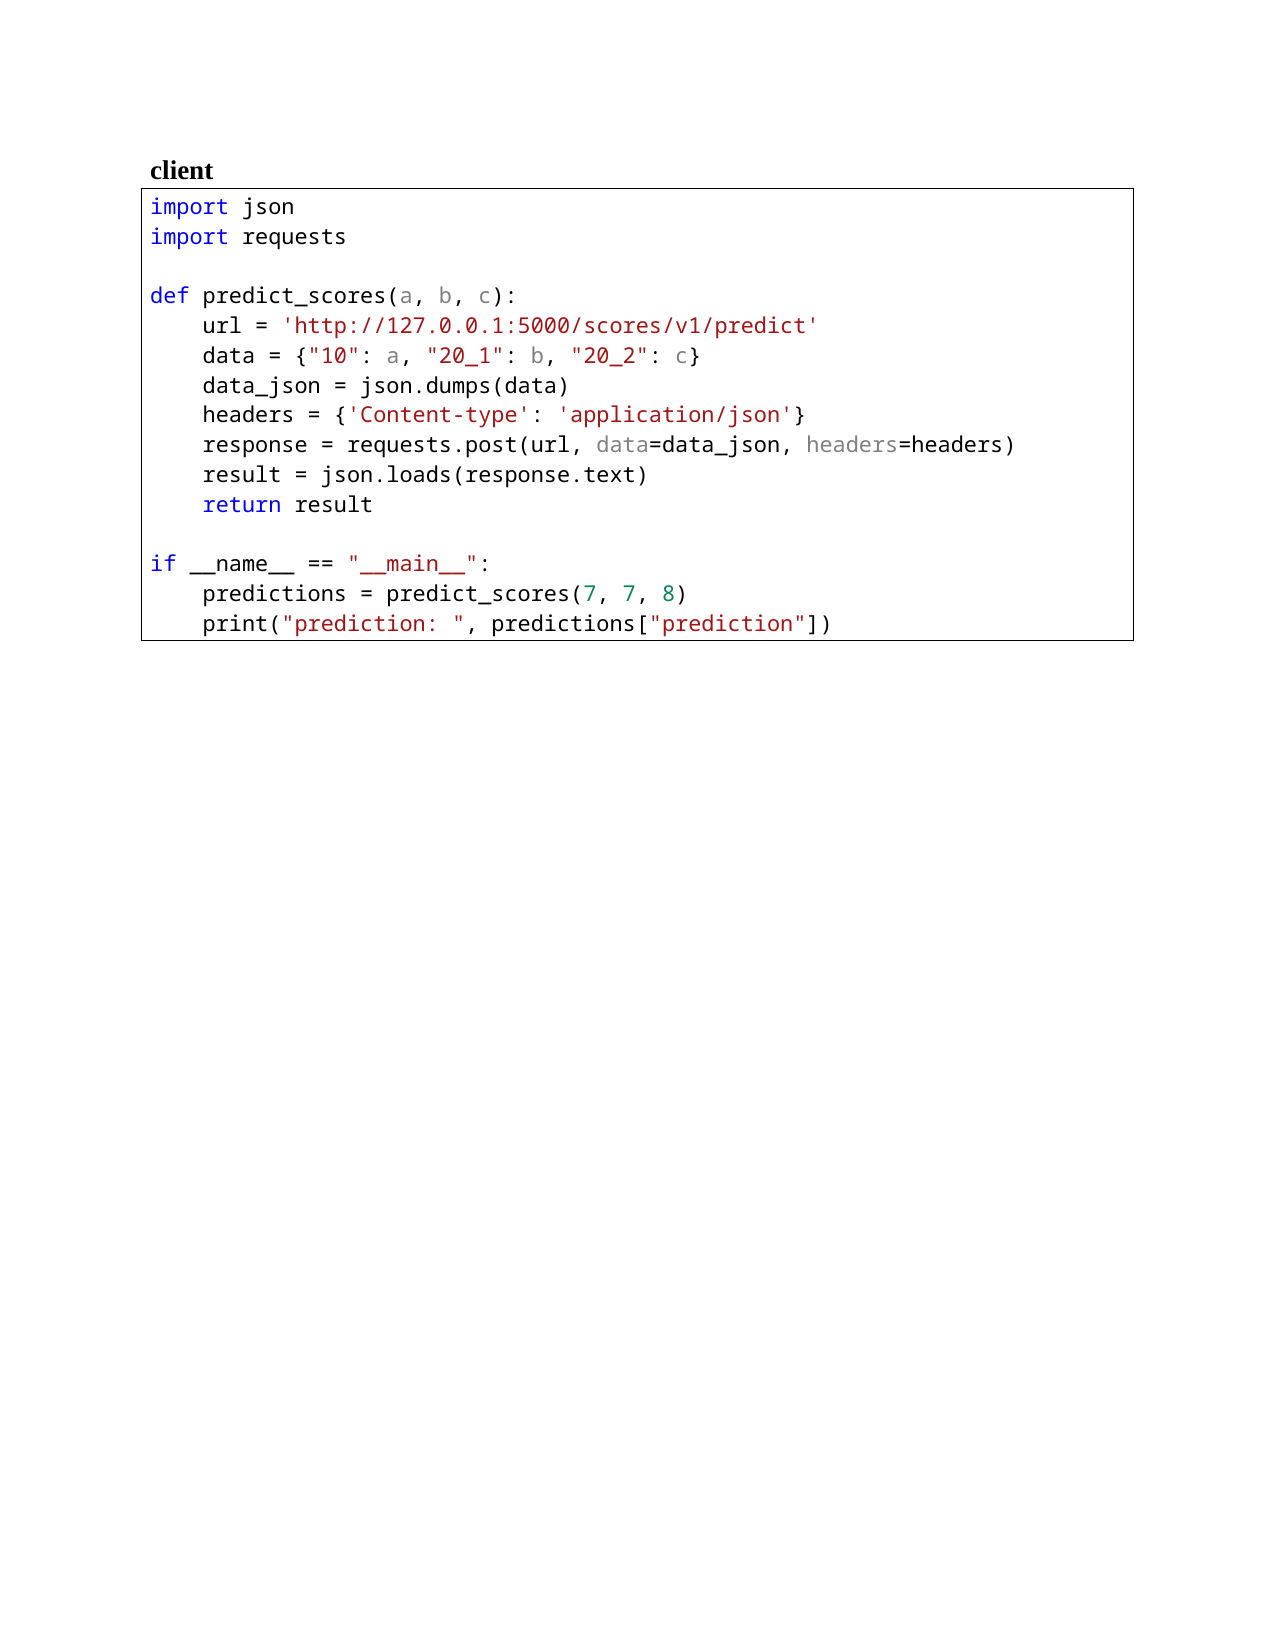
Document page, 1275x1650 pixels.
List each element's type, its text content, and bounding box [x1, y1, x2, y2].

text data_json = json.dumps(data) [150, 369, 1125, 399]
text def predict_scores(a, b, c): [150, 280, 1125, 310]
text import json [142, 189, 1133, 221]
text url = 'http://127.0.0.1:5000/scores/v1/predict' [150, 310, 1125, 340]
subtitle client [150, 154, 1125, 185]
text import requests [150, 221, 1125, 250]
text print("prediction: ", predictions["prediction"]) [142, 605, 1133, 640]
text data = {"10": a, "20_1": b, "20_2": c} [150, 340, 1125, 369]
text response = requests.post(url, data=data_json, headers=headers) [150, 429, 1125, 459]
text return result [150, 489, 1125, 518]
text if __name__ == "__main__": [150, 548, 1125, 578]
text headers = {'Content-type': 'application/json'} [150, 399, 1125, 429]
text predictions = predict_scores(7, 7, 8) [150, 578, 1125, 605]
text result = json.loads(response.text) [150, 459, 1125, 489]
